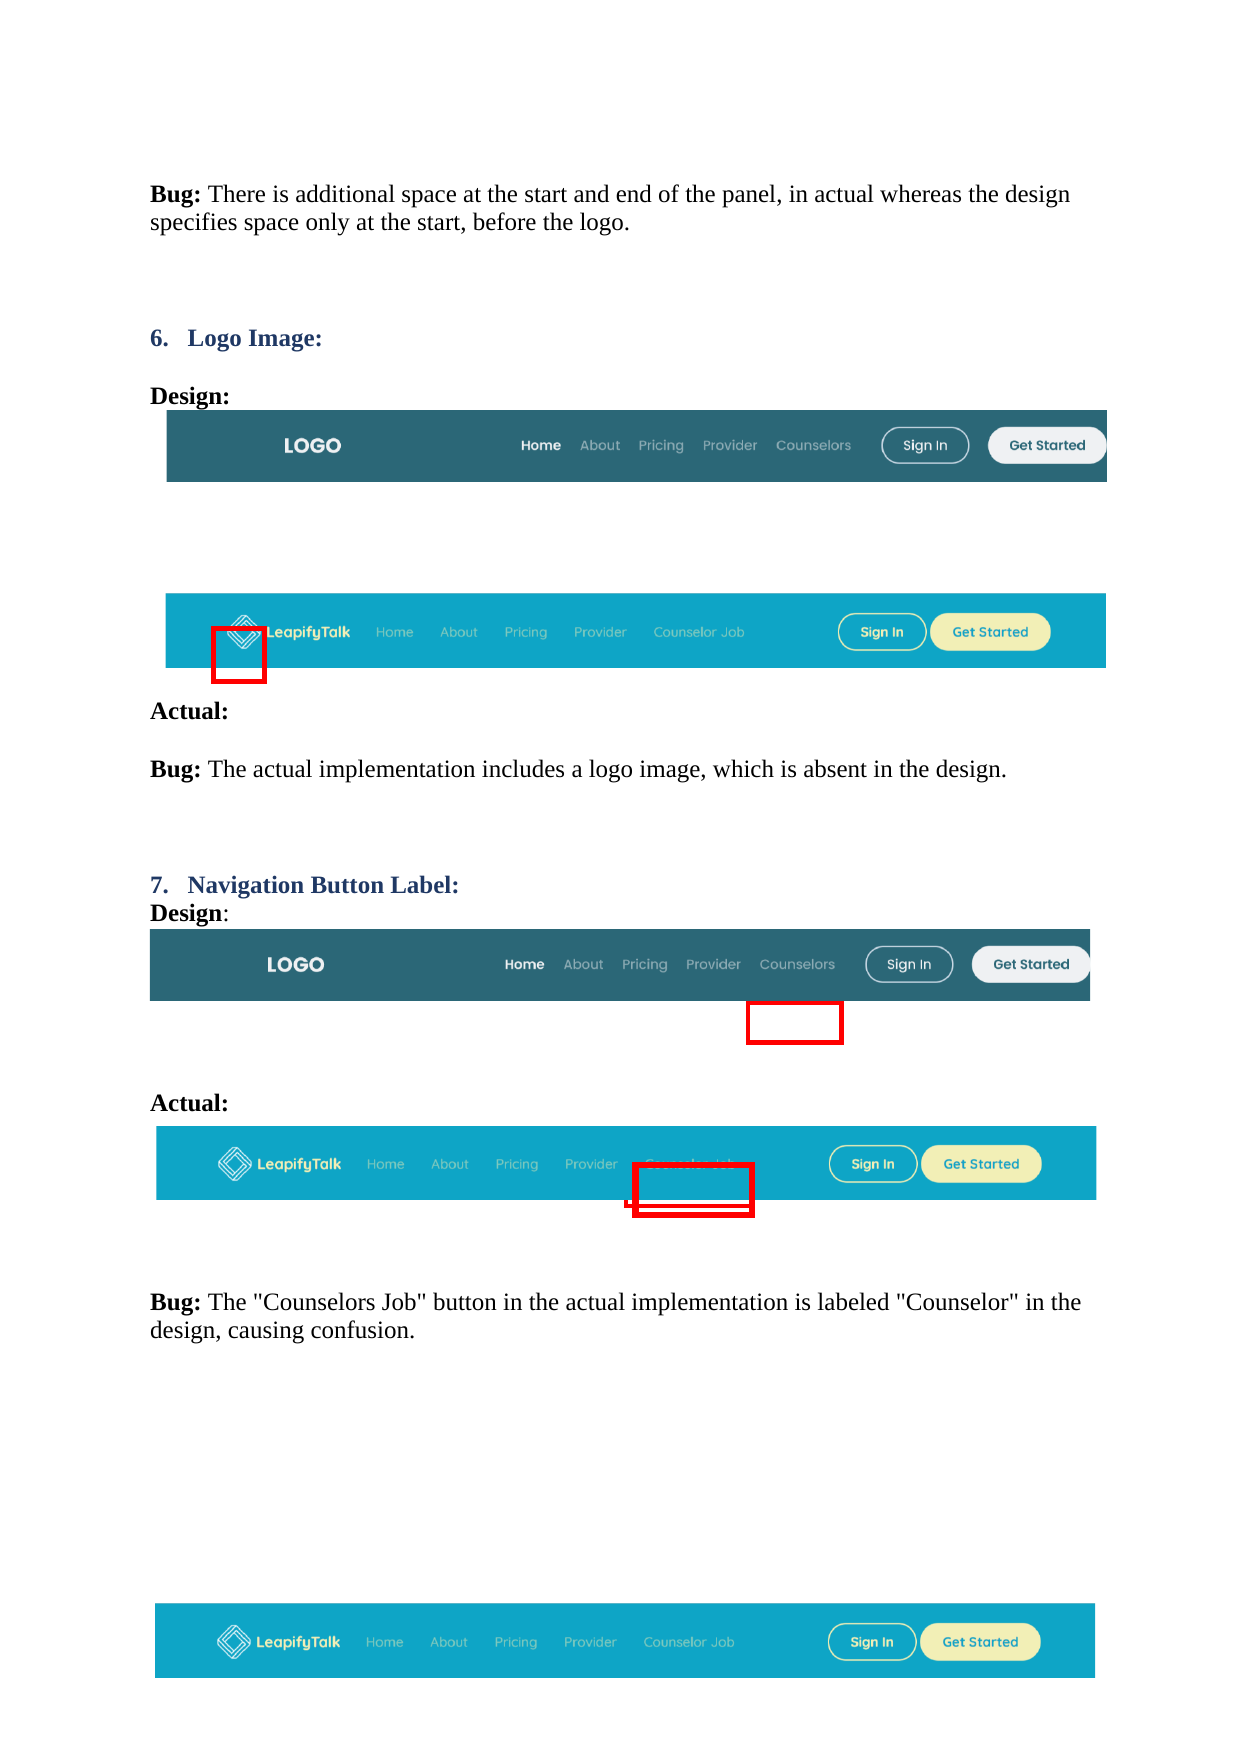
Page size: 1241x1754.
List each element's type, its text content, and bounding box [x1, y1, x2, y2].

text Actual: [150, 1088, 1090, 1116]
picture [166, 410, 1107, 482]
picture [216, 631, 262, 668]
text Bug: There is additional space at the start and end of the panel, in actual whereas the design specifies space only at the start, before the logo. [150, 179, 1090, 236]
picture [639, 1168, 749, 1200]
picture [155, 1603, 1096, 1678]
picture [165, 593, 1106, 668]
picture [149, 929, 1091, 1001]
list Logo Image: [150, 323, 1090, 352]
picture [156, 1126, 1097, 1200]
text Bug: The actual implementation includes a logo image, which is absent in the design. [150, 754, 1090, 783]
text Design: [150, 381, 1090, 410]
list Navigation Button Label: [150, 870, 1090, 898]
text Design: [150, 898, 1090, 927]
text Bug: The "Counselors Job" button in the actual implementation is labeled "Counselor" in the design, causing confusion. [150, 1287, 1090, 1344]
